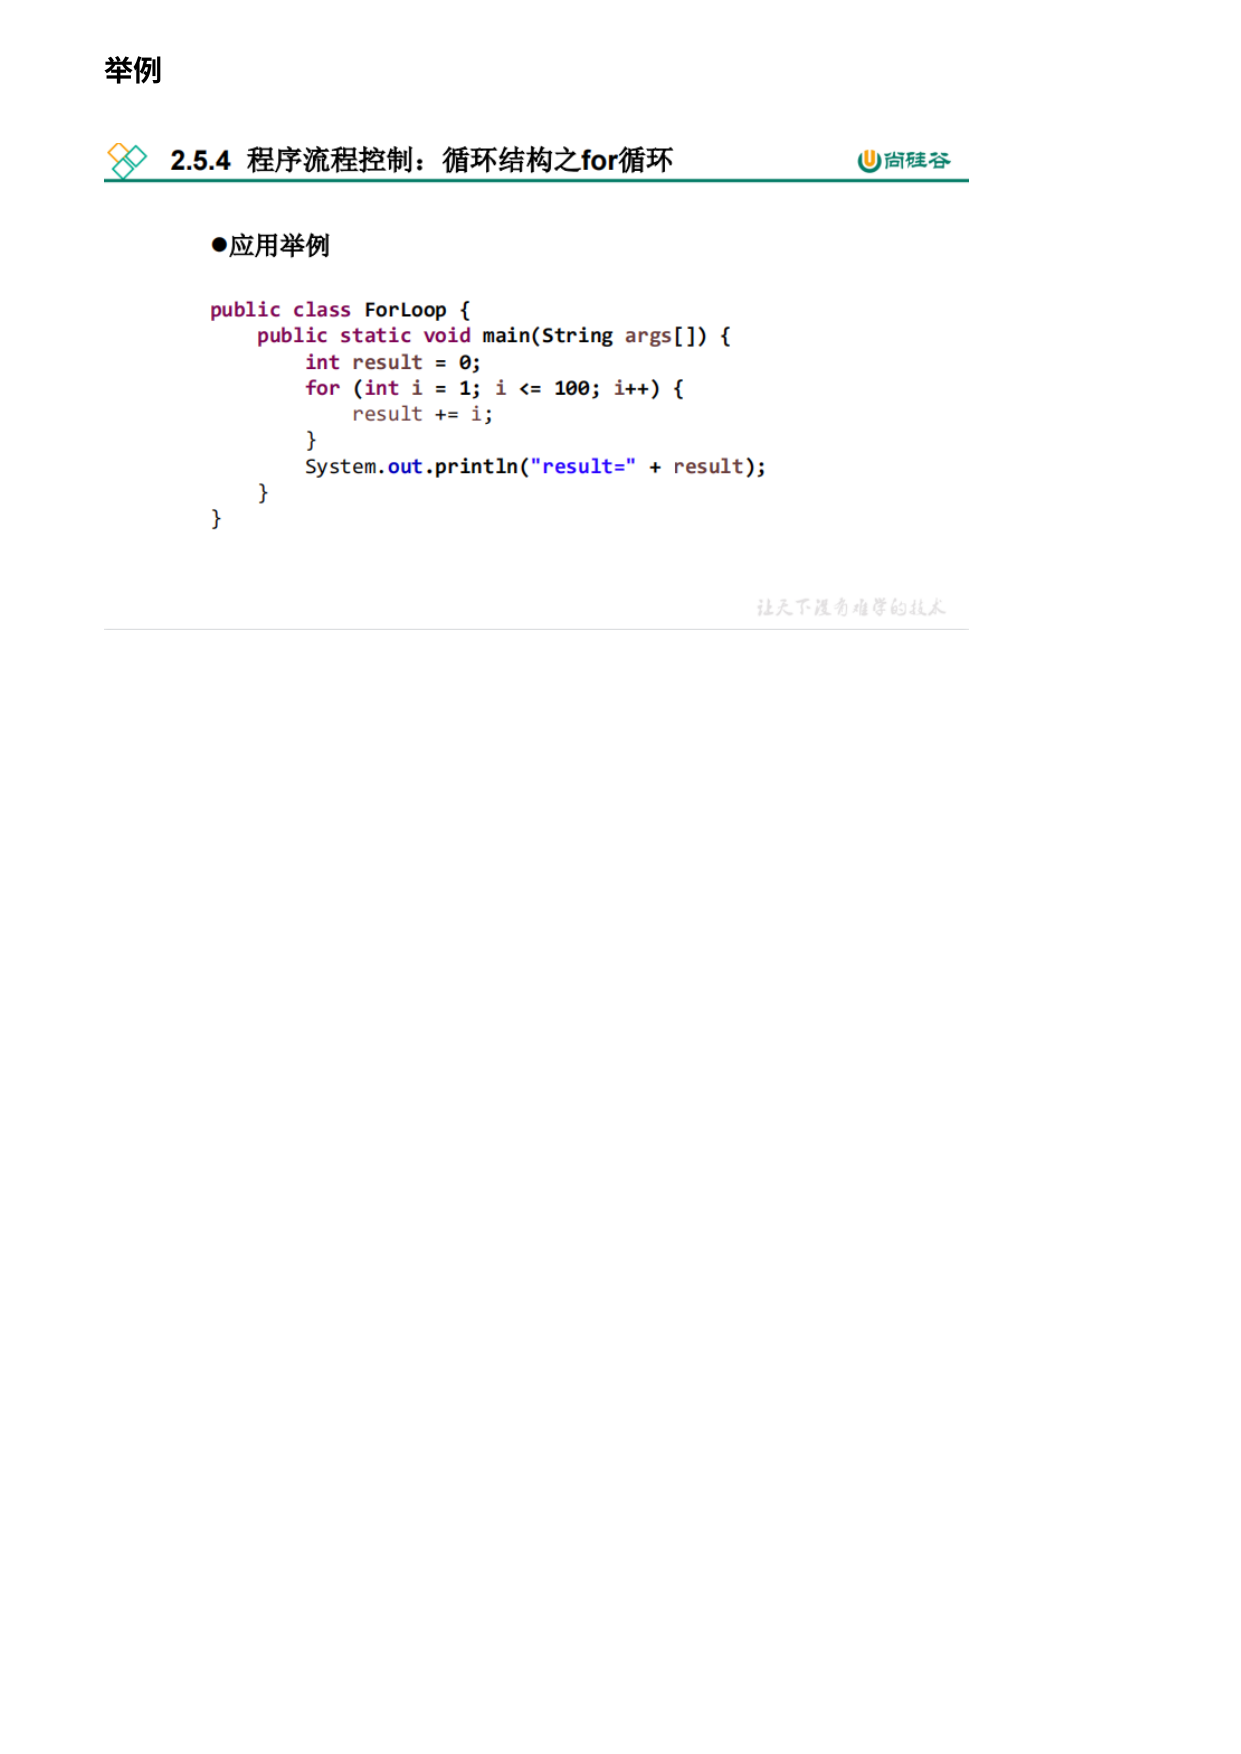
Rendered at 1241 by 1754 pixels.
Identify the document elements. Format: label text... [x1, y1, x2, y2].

picture [104, 143, 969, 630]
subtitle 举例 [104, 48, 1155, 90]
